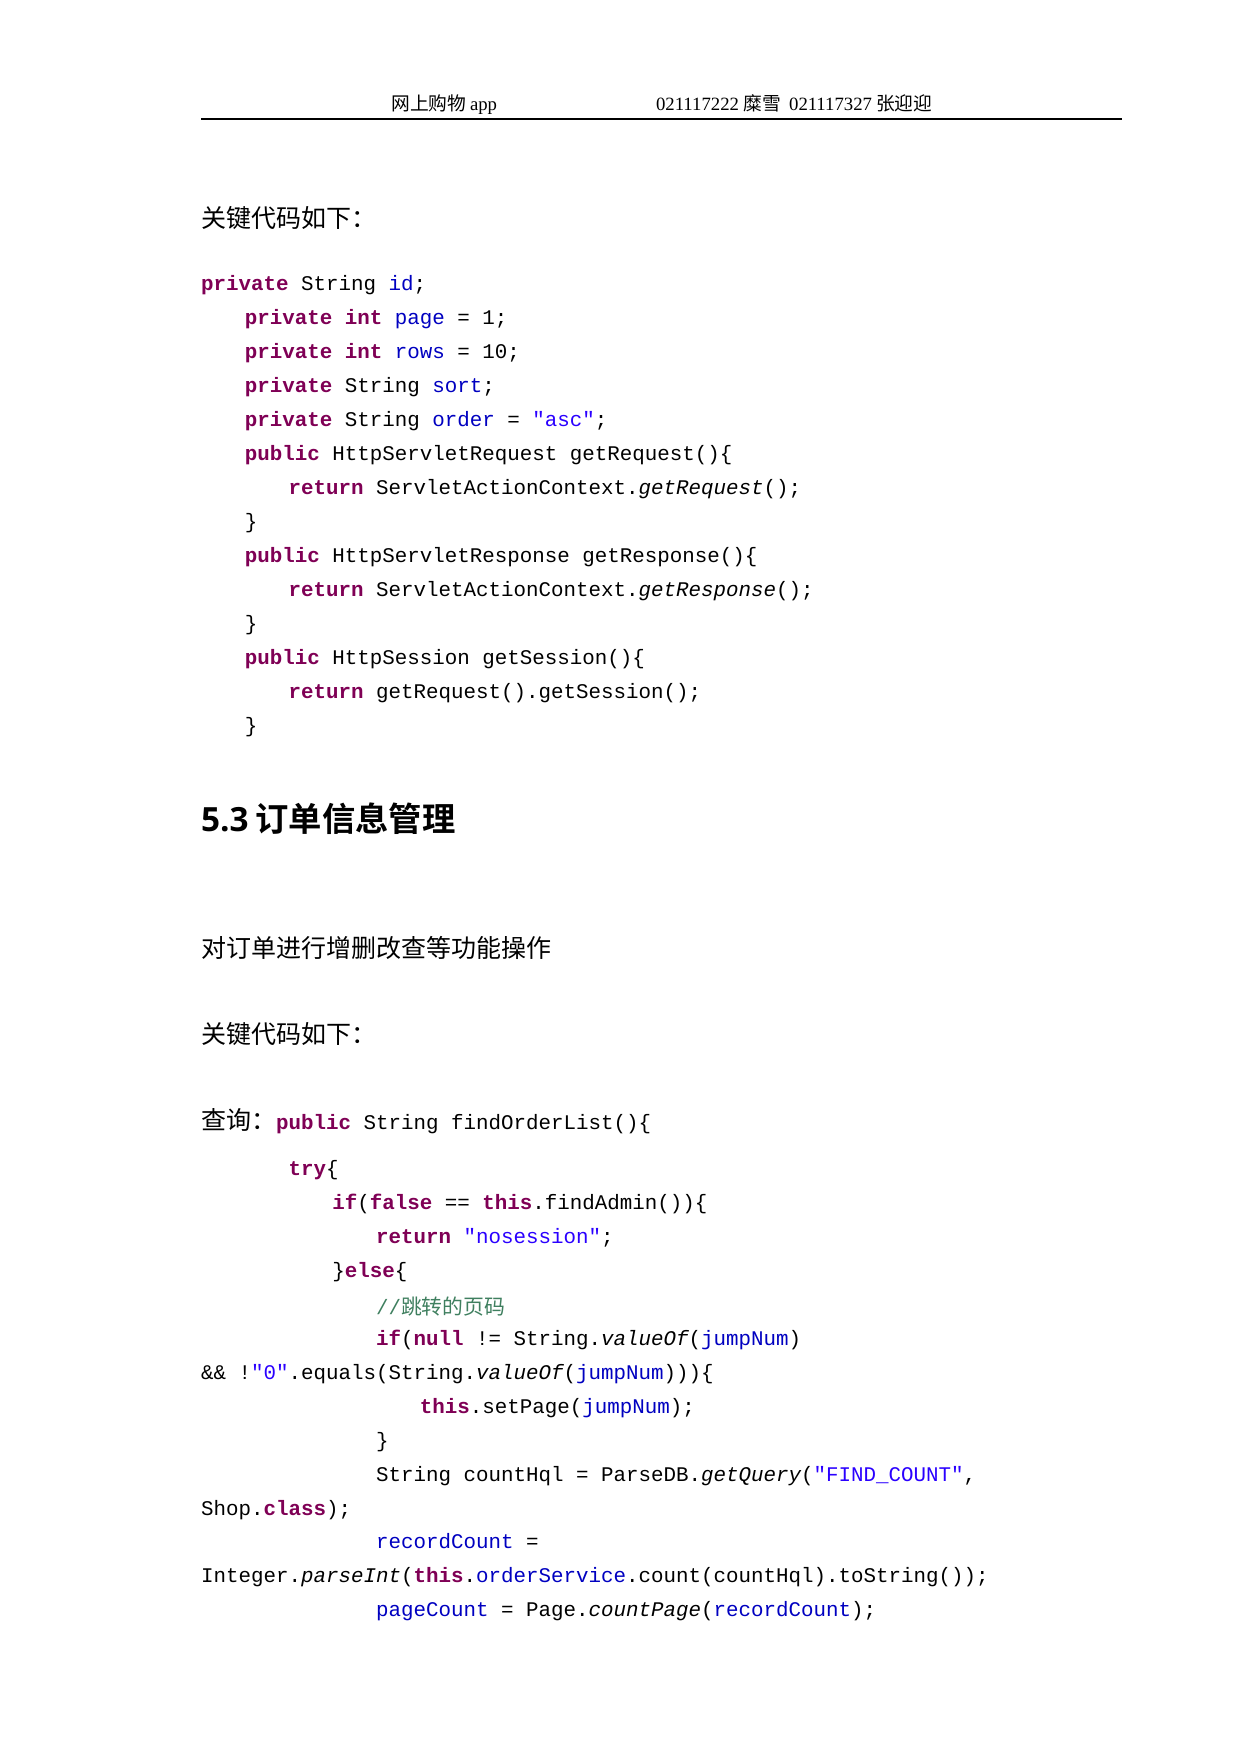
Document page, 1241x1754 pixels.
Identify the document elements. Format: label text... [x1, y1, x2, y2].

text private int page = 1; [201, 302, 1122, 336]
subtitle 5.3订单信息管理 [201, 783, 1122, 851]
text } [201, 1424, 1122, 1458]
text } [201, 608, 1122, 642]
text public HttpSession getSession(){ [201, 642, 1122, 676]
text try{ [201, 1153, 1122, 1187]
text } [201, 506, 1122, 540]
text 关键代码如下： [201, 999, 1122, 1067]
text 对订单进行增删改查等功能操作 [201, 913, 1122, 981]
text recordCount = Integer.parseInt(this.orderService.count(countHql).toString()); [201, 1526, 1122, 1594]
text return getRequest().getSession(); [201, 676, 1122, 710]
text private String sort; [201, 370, 1122, 404]
text if(null != String.valueOf(jumpNum) && !"0".equals(String.valueOf(jumpNum))){ [201, 1323, 1122, 1391]
text public HttpServletRequest getRequest(){ [201, 438, 1122, 472]
text //跳转的页码 [201, 1289, 1122, 1323]
text private int rows = 10; [201, 336, 1122, 370]
text private String order = "asc"; [201, 404, 1122, 438]
text } [201, 710, 1122, 744]
text return ServletActionContext.getRequest(); [201, 472, 1122, 506]
text if(false == this.findAdmin()){ [201, 1187, 1122, 1221]
text 查询：public String findOrderList(){ [201, 1085, 1122, 1153]
text return ServletActionContext.getResponse(); [201, 574, 1122, 608]
text return "nosession"; [201, 1221, 1122, 1255]
text private String id; [201, 268, 1122, 302]
text pageCount = Page.countPage(recordCount); [201, 1594, 1122, 1628]
text 关键代码如下： [201, 182, 1122, 250]
text this.setPage(jumpNum); [201, 1391, 1122, 1424]
text String countHql = ParseDB.getQuery("FIND_COUNT", Shop.class); [201, 1458, 1122, 1526]
text }else{ [201, 1255, 1122, 1289]
text public HttpServletResponse getResponse(){ [201, 540, 1122, 574]
